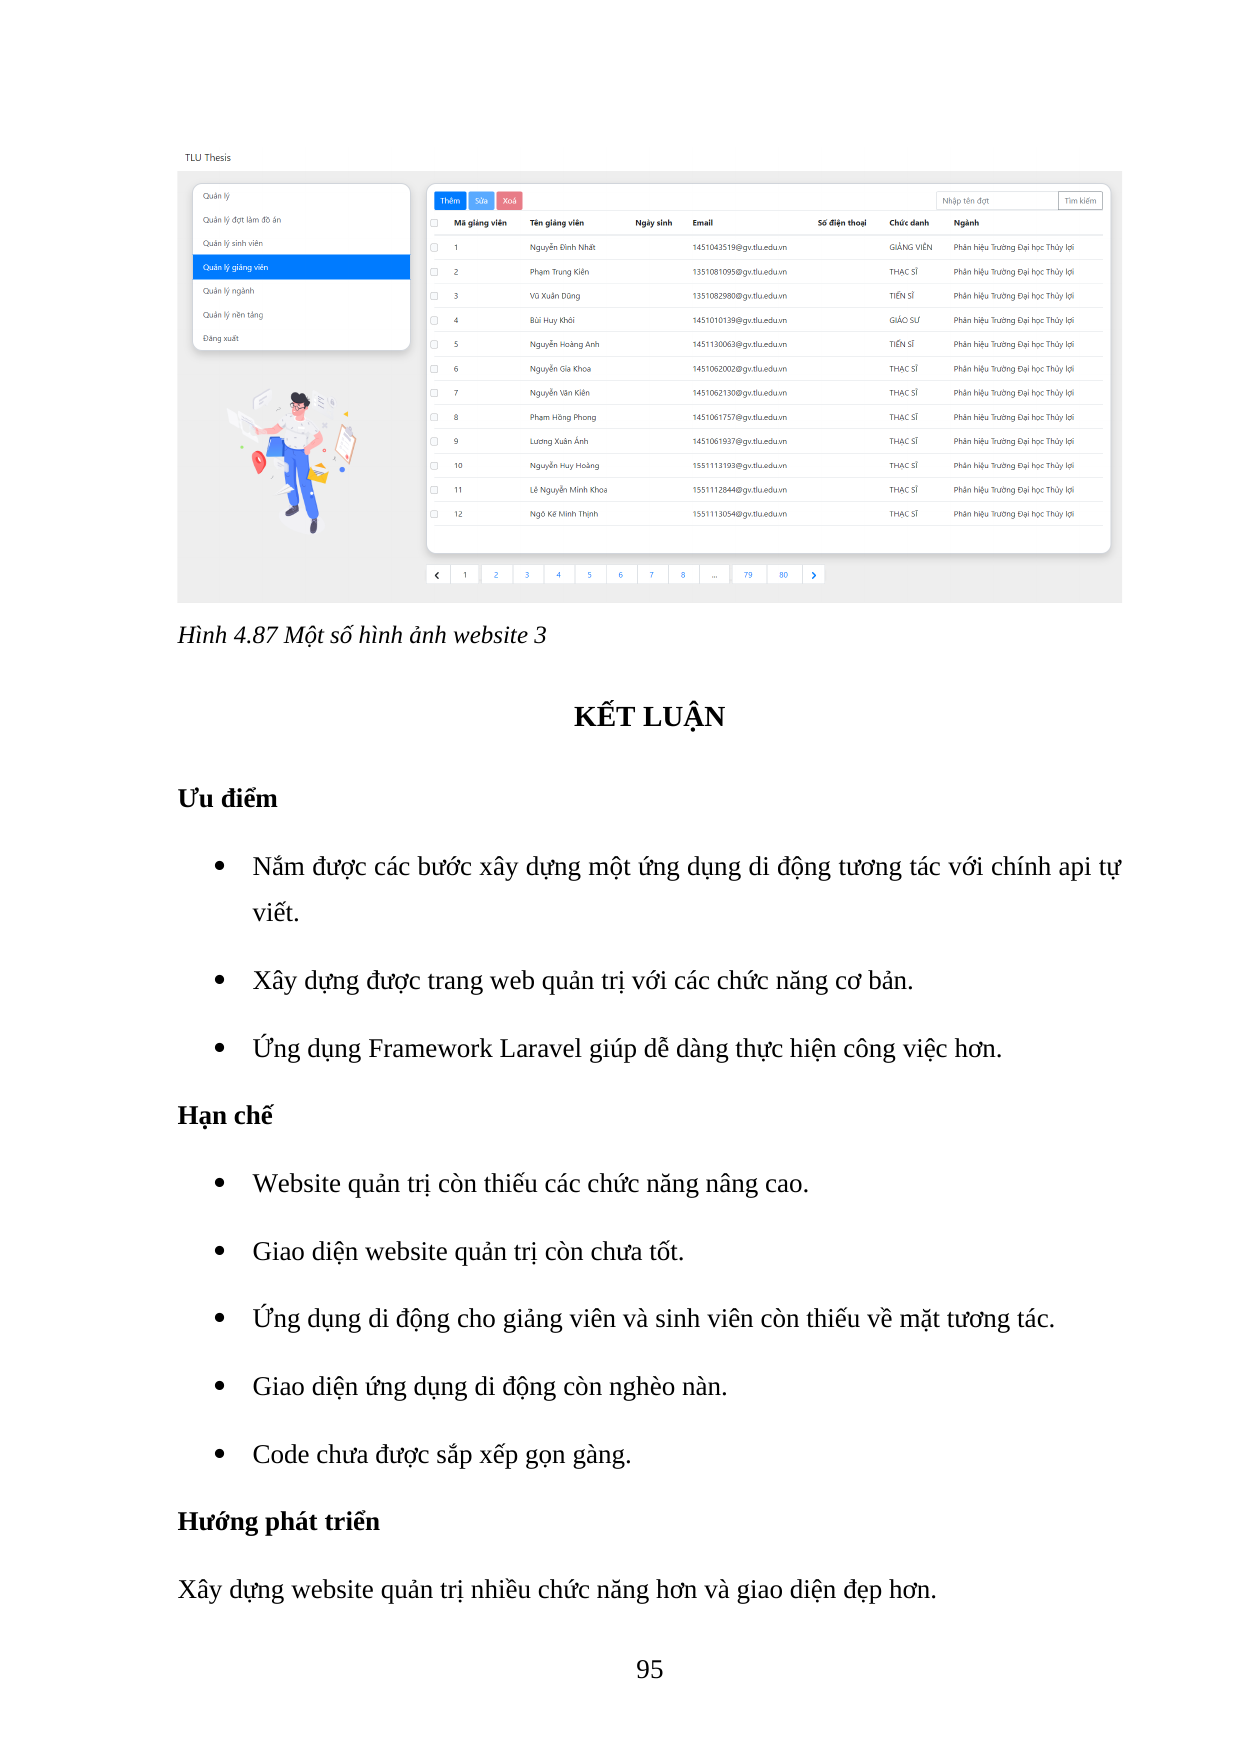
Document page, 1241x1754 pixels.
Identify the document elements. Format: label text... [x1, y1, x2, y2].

list Website quản trị còn thiếu các chức năng nâng cao. [215, 1167, 1122, 1198]
text Xây dựng website quản trị nhiều chức năng hơn và giao diện đẹp hơn. [177, 1573, 1122, 1604]
list Xây dựng được trang web quản trị với các chức năng cơ bản. [215, 964, 1122, 995]
text Ưu điểm [177, 782, 1122, 813]
list Ứng dụng di động cho giảng viên và sinh viên còn thiếu về mặt tương tác. [215, 1302, 1122, 1334]
list Giao diện ứng dụng di động còn nghèo nàn. [215, 1370, 1122, 1401]
text Hướng phát triển [177, 1506, 1122, 1537]
list Nắm được các bước xây dựng một ứng dụng di động tương tác với chính api tự viết. [215, 850, 1122, 928]
list Ứng dụng Framework Laravel giúp dễ dàng thực hiện công việc hơn. [215, 1032, 1122, 1063]
picture [177, 147, 1123, 603]
text Hạn chế [177, 1099, 1122, 1131]
list Giao diện website quản trị còn chưa tốt. [215, 1235, 1122, 1266]
subtitle KẾT LUẬN [177, 699, 1122, 732]
list Code chưa được sắp xếp gọn gàng. [215, 1438, 1122, 1469]
